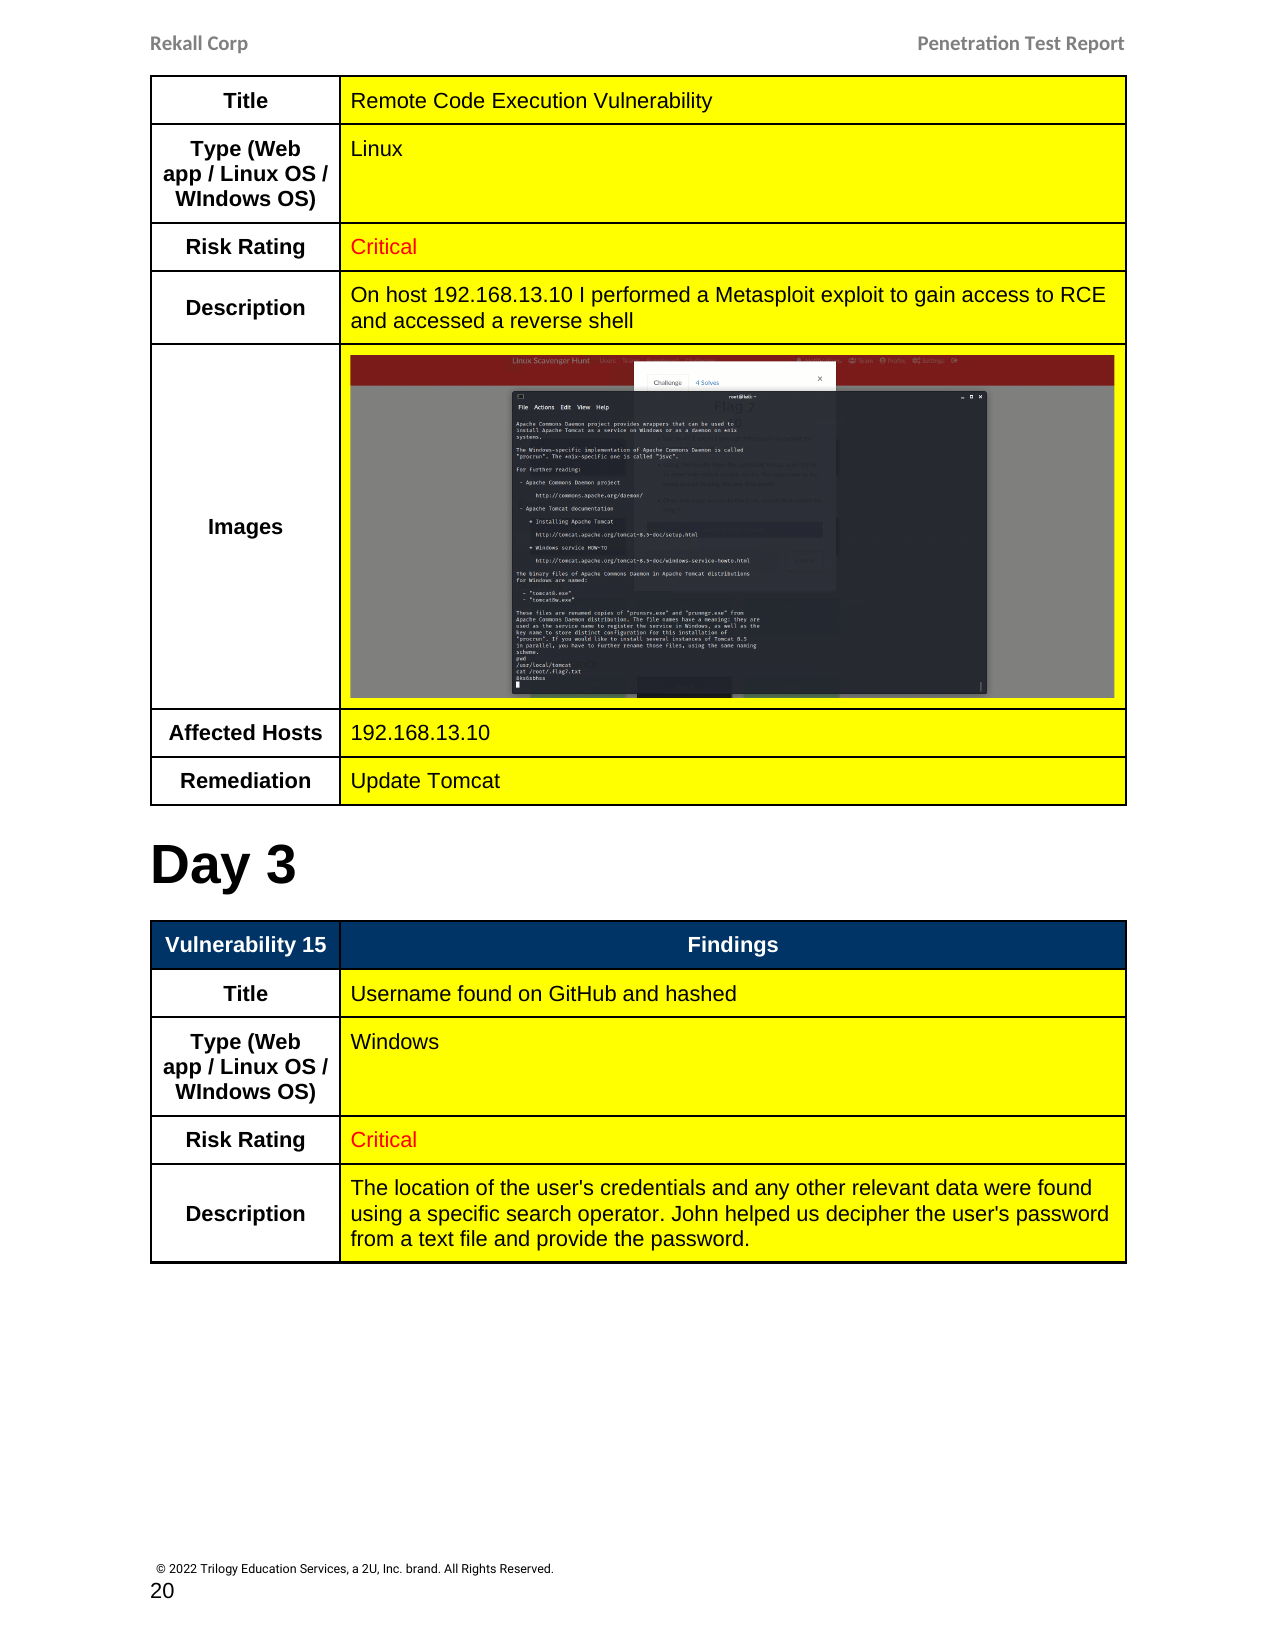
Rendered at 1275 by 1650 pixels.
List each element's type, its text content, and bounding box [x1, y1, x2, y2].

table_cell Risk Rating [152, 224, 339, 270]
picture [350, 355, 1115, 698]
table_cell [341, 345, 1125, 708]
table_cell Username found on GitHub and hashed [341, 970, 1125, 1016]
table_cell Critical [341, 1117, 1125, 1163]
table_header Findings [341, 922, 1125, 968]
table_cell Description [152, 272, 339, 343]
table_cell Title [152, 970, 339, 1016]
table_cell Remediation [152, 758, 339, 804]
table_cell Type (Web app / Linux OS / WIndows OS) [152, 1018, 339, 1115]
table_cell Description [152, 1165, 339, 1261]
table_cell Critical [341, 224, 1125, 270]
table_cell Images [152, 345, 339, 708]
table_cell Remote Code Execution Vulnerability [341, 77, 1125, 123]
table_cell Linux [341, 125, 1125, 222]
table_cell Type (Web app / Linux OS / WIndows OS) [152, 125, 339, 222]
table_cell The location of the user's credentials and any other relevant data were found using a specific search operator. John helped us decipher the user's password from a text file and provide the password. [341, 1165, 1125, 1261]
table_cell Title [152, 77, 339, 123]
table_cell Update Tomcat [341, 758, 1125, 804]
table_cell On host 192.168.13.10 I performed a Metasploit exploit to gain access to RCE and accessed a reverse shell [341, 272, 1125, 343]
table_header Vulnerability 15 [152, 922, 339, 968]
table_cell Risk Rating [152, 1117, 339, 1163]
table_cell Windows [341, 1018, 1125, 1115]
table_cell Affected Hosts [152, 710, 339, 756]
table_cell 192.168.13.10 [341, 710, 1125, 756]
text Day 3 [150, 831, 1125, 895]
